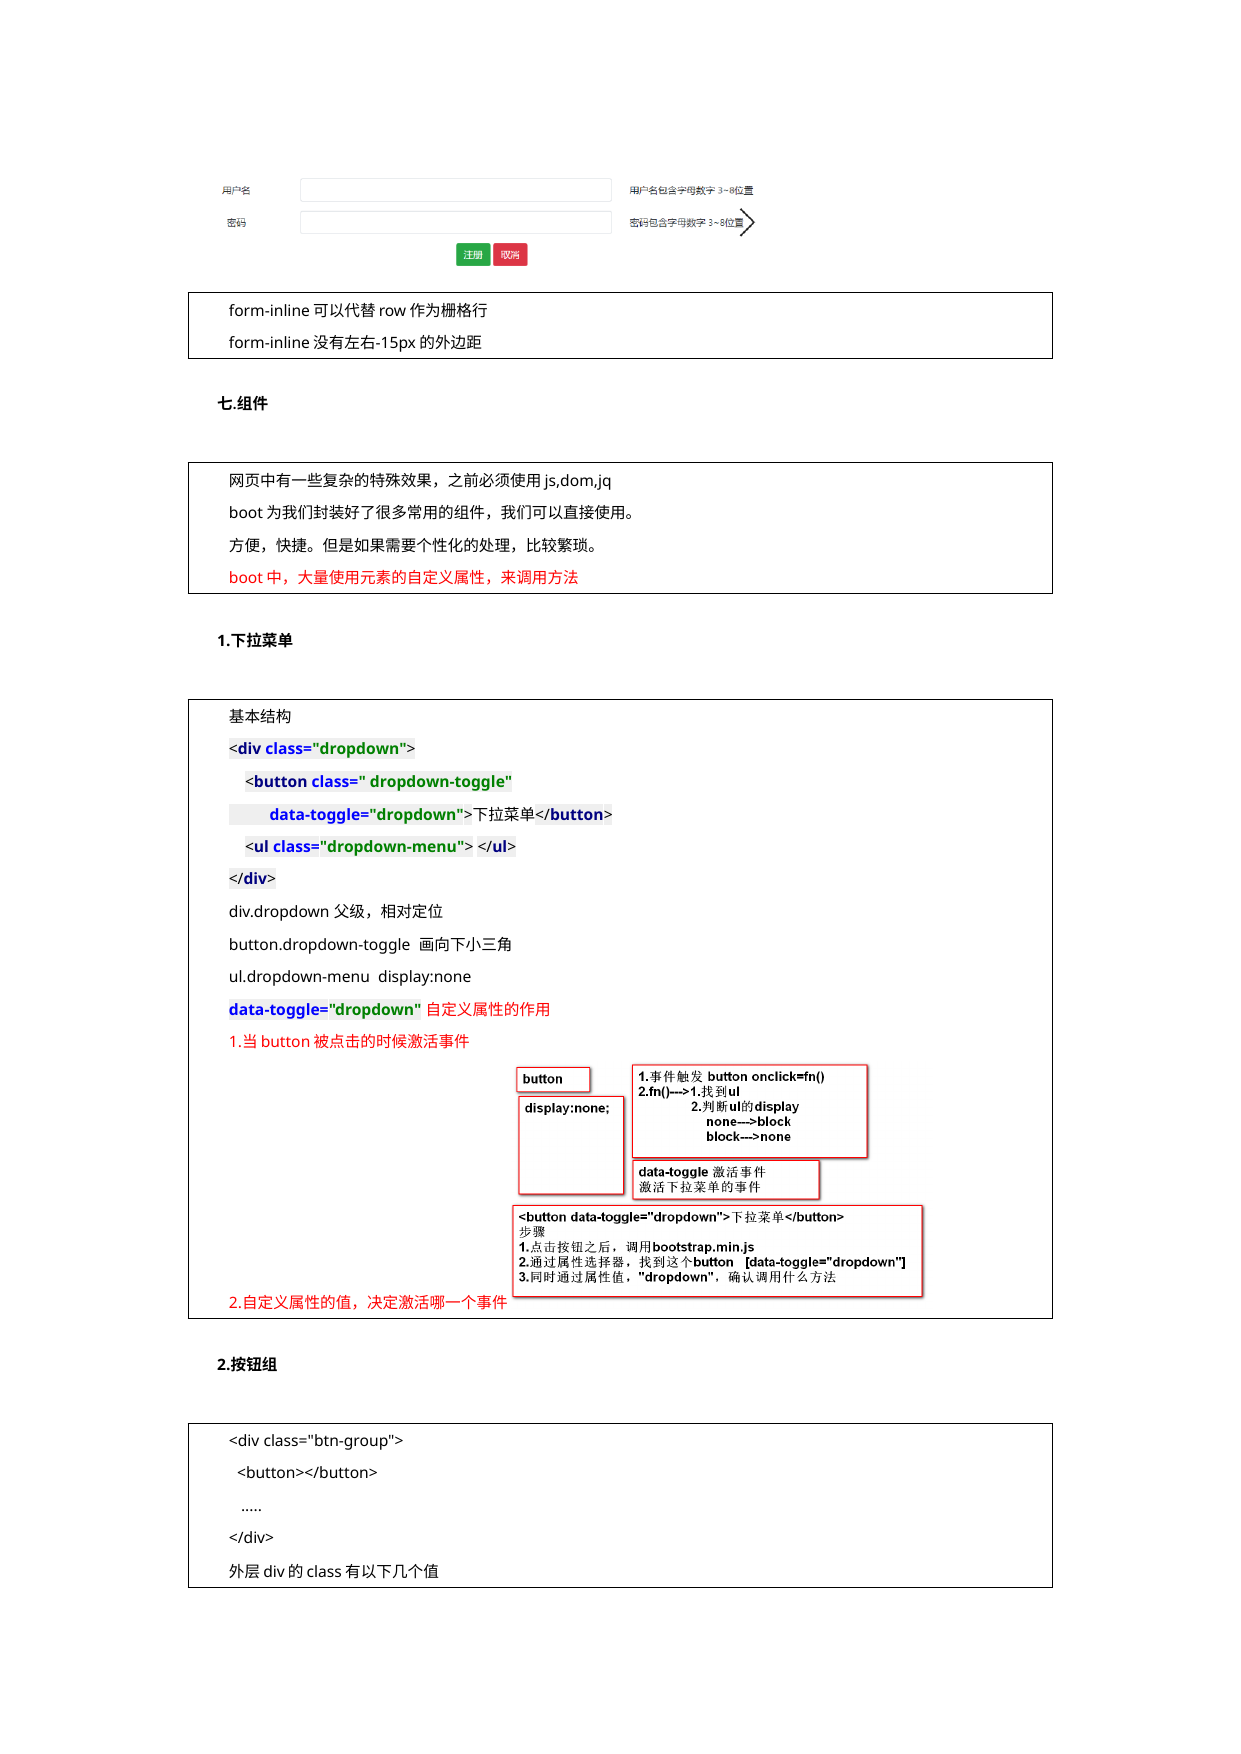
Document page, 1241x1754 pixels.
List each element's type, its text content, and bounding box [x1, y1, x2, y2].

subtitle 七.组件 [217, 386, 1053, 419]
subtitle 2.按钮组 [217, 1348, 1053, 1380]
picture [216, 162, 768, 274]
picture [511, 1061, 934, 1309]
subtitle 1.下拉菜单 [217, 623, 1053, 656]
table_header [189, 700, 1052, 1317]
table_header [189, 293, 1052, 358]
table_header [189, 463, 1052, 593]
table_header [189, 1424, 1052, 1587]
